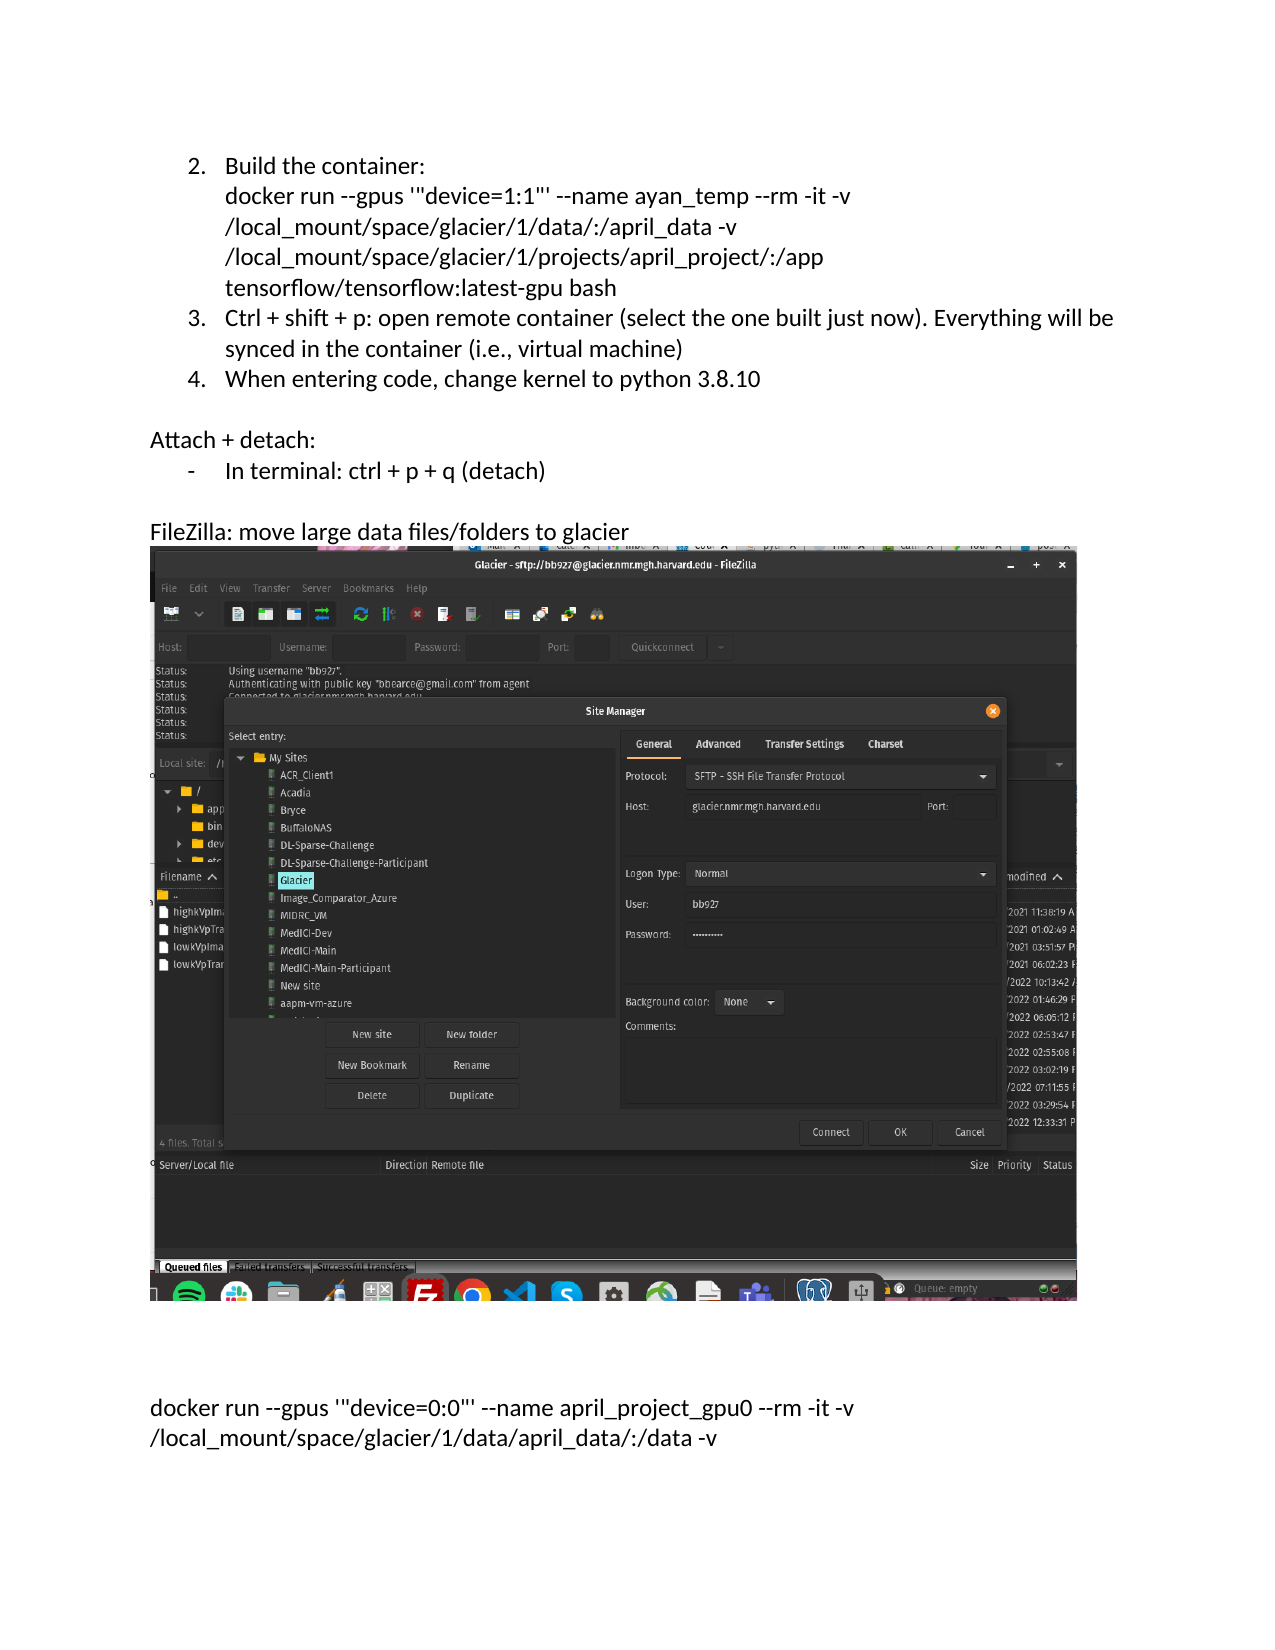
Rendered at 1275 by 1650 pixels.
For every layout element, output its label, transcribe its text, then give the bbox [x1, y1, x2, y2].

text FileZilla: move large data files/folders to glacier [150, 516, 1125, 547]
list When entering code, change kernel to python 3.8.10 [187, 364, 1125, 394]
list docker run --gpus '"device=1:1"' --name ayan_temp --rm -it -v /local_mount/space/glacier/1/data/:/april_data -v /local_mount/space/glacier/1/projects/april_project/:/app tensorflow/tensorflow:latest-gpu bash [225, 181, 1125, 303]
list In terminal: ctrl + p + q (detach) [187, 455, 1125, 486]
list Ctrl + shift + p: open remote container (select the one built just now). Everything will be synced in the container (i.e., virtual machine) [187, 303, 1125, 364]
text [150, 1392, 1125, 1453]
picture [562, 1289, 572, 1301]
text Attach + detach: [150, 425, 1125, 455]
list Build the container: [187, 150, 1125, 181]
picture [150, 546, 1078, 1301]
